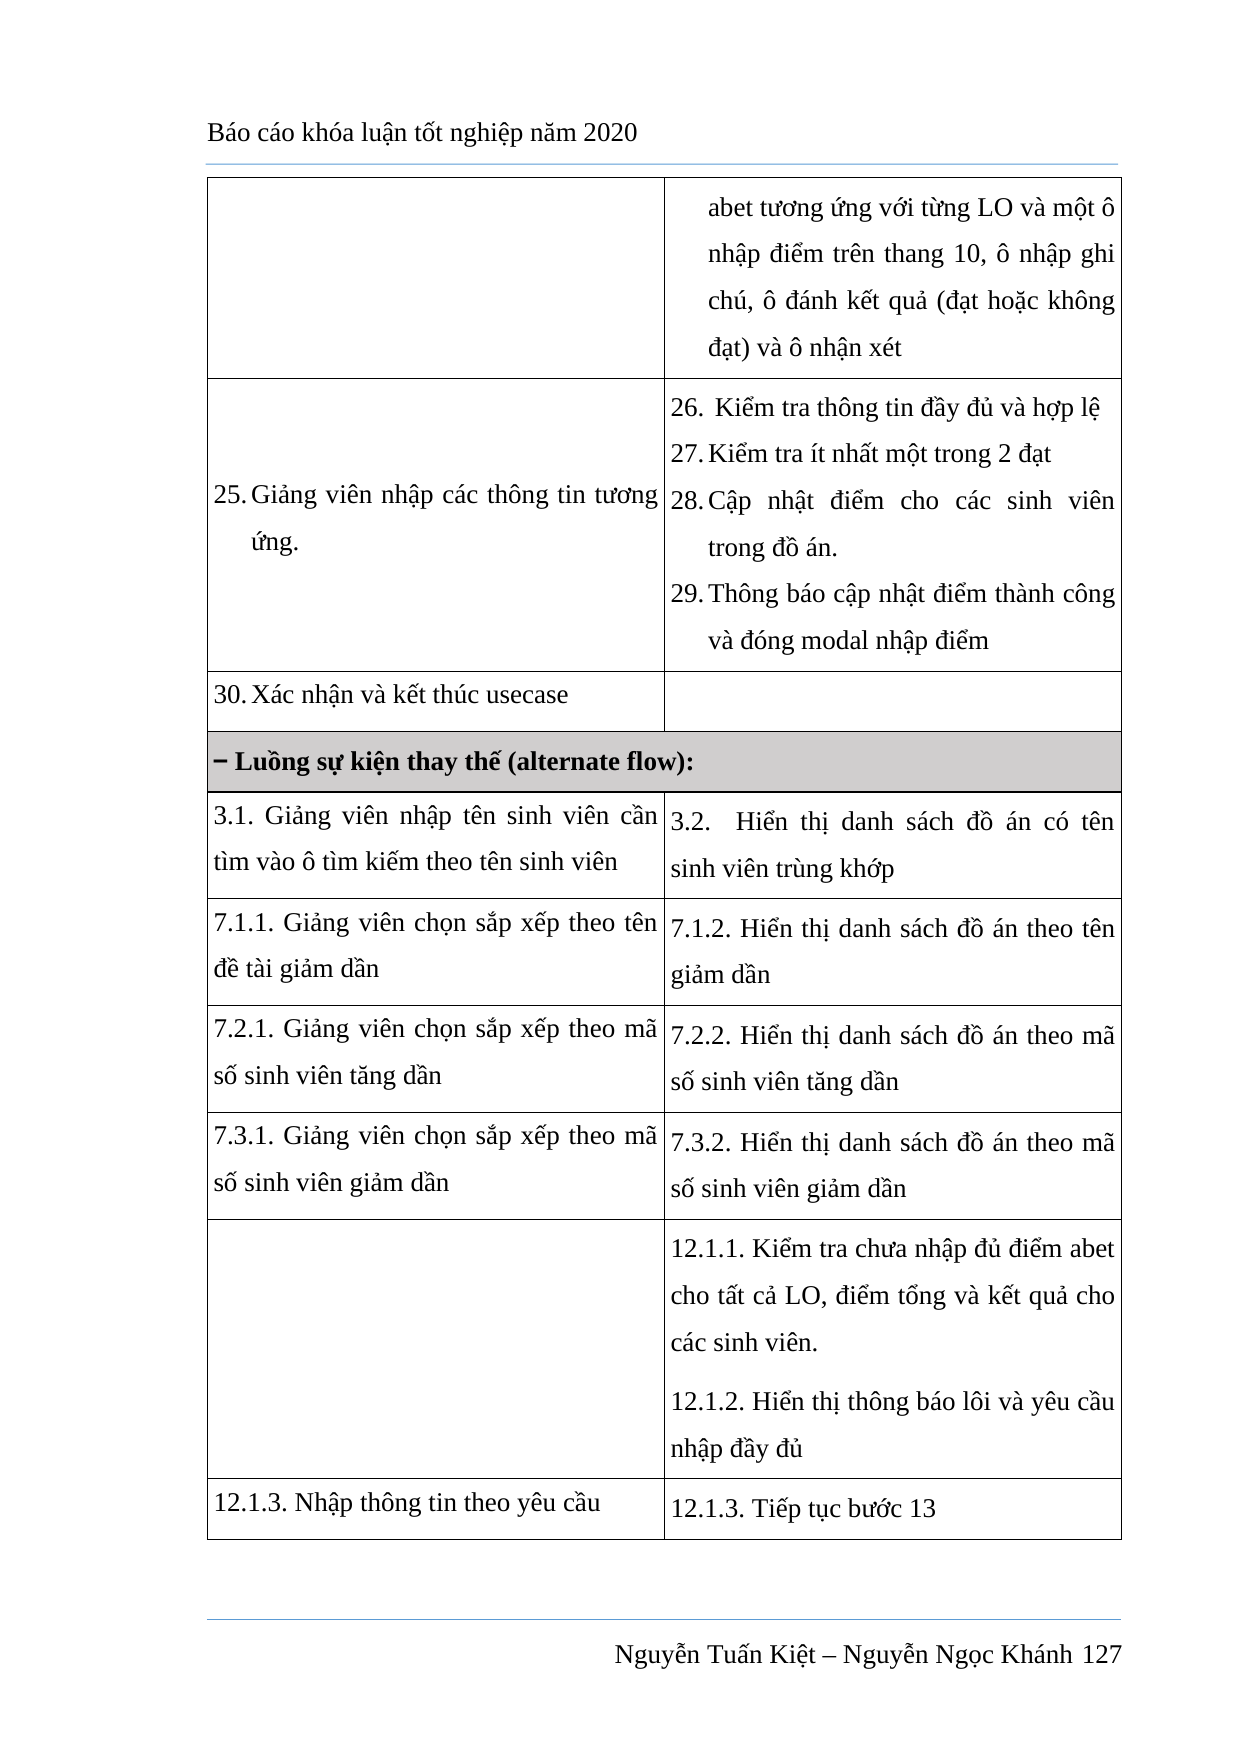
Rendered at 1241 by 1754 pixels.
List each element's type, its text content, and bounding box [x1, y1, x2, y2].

table_cell Giảng viên nhập các thông tin tương ứng. [208, 379, 664, 671]
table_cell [665, 178, 1121, 377]
table_cell Xác nhận và kết thúc usecase [208, 672, 664, 731]
table_cell 7.1.1. Giảng viên chọn sắp xếp theo tên đề tài giảm dần [208, 899, 664, 1005]
table_cell Luồng sự kiện thay thế (alternate flow): [208, 732, 1121, 791]
table_cell 7.2.2. Hiển thị danh sách đồ án theo mã số sinh viên tăng dần [665, 1006, 1121, 1112]
table_cell 12.1.3. Nhập thông tin theo yêu cầu [208, 1479, 664, 1538]
table_cell 7.1.2. Hiển thị danh sách đồ án theo tên giảm dần [665, 899, 1121, 1005]
table_cell Kiểm tra thông tin đầy đủ và hợp lệ Kiểm tra ít nhất một trong 2 đạt Cập nhật điểm cho các sinh viên trong đồ án. Thông báo cập nhật điểm thành công và đóng modal nhập điểm [665, 379, 1121, 671]
table_cell 12.1.3. Tiếp tục bước 13 [665, 1479, 1121, 1538]
table_cell 7.3.2. Hiển thị danh sách đồ án theo mã số sinh viên giảm dần [665, 1113, 1121, 1219]
table_cell 12.1.1. Kiểm tra chưa nhập đủ điểm abet cho tất cả LO, điểm tổng và kết quả cho các sinh viên. 12.1.2. Hiển thị thông báo lôi và yêu cầu nhập đầy đủ [665, 1220, 1121, 1478]
table_cell [665, 672, 1121, 731]
table_cell [208, 1220, 664, 1478]
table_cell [208, 178, 664, 377]
table_cell 3.2. Hiển thị danh sách đồ án có tên sinh viên trùng khớp [665, 793, 1121, 898]
table_cell 7.3.1. Giảng viên chọn sắp xếp theo mã số sinh viên giảm dần [208, 1113, 664, 1219]
table_cell 7.2.1. Giảng viên chọn sắp xếp theo mã số sinh viên tăng dần [208, 1006, 664, 1112]
table_cell 3.1. Giảng viên nhập tên sinh viên cần tìm vào ô tìm kiếm theo tên sinh viên [208, 793, 664, 898]
